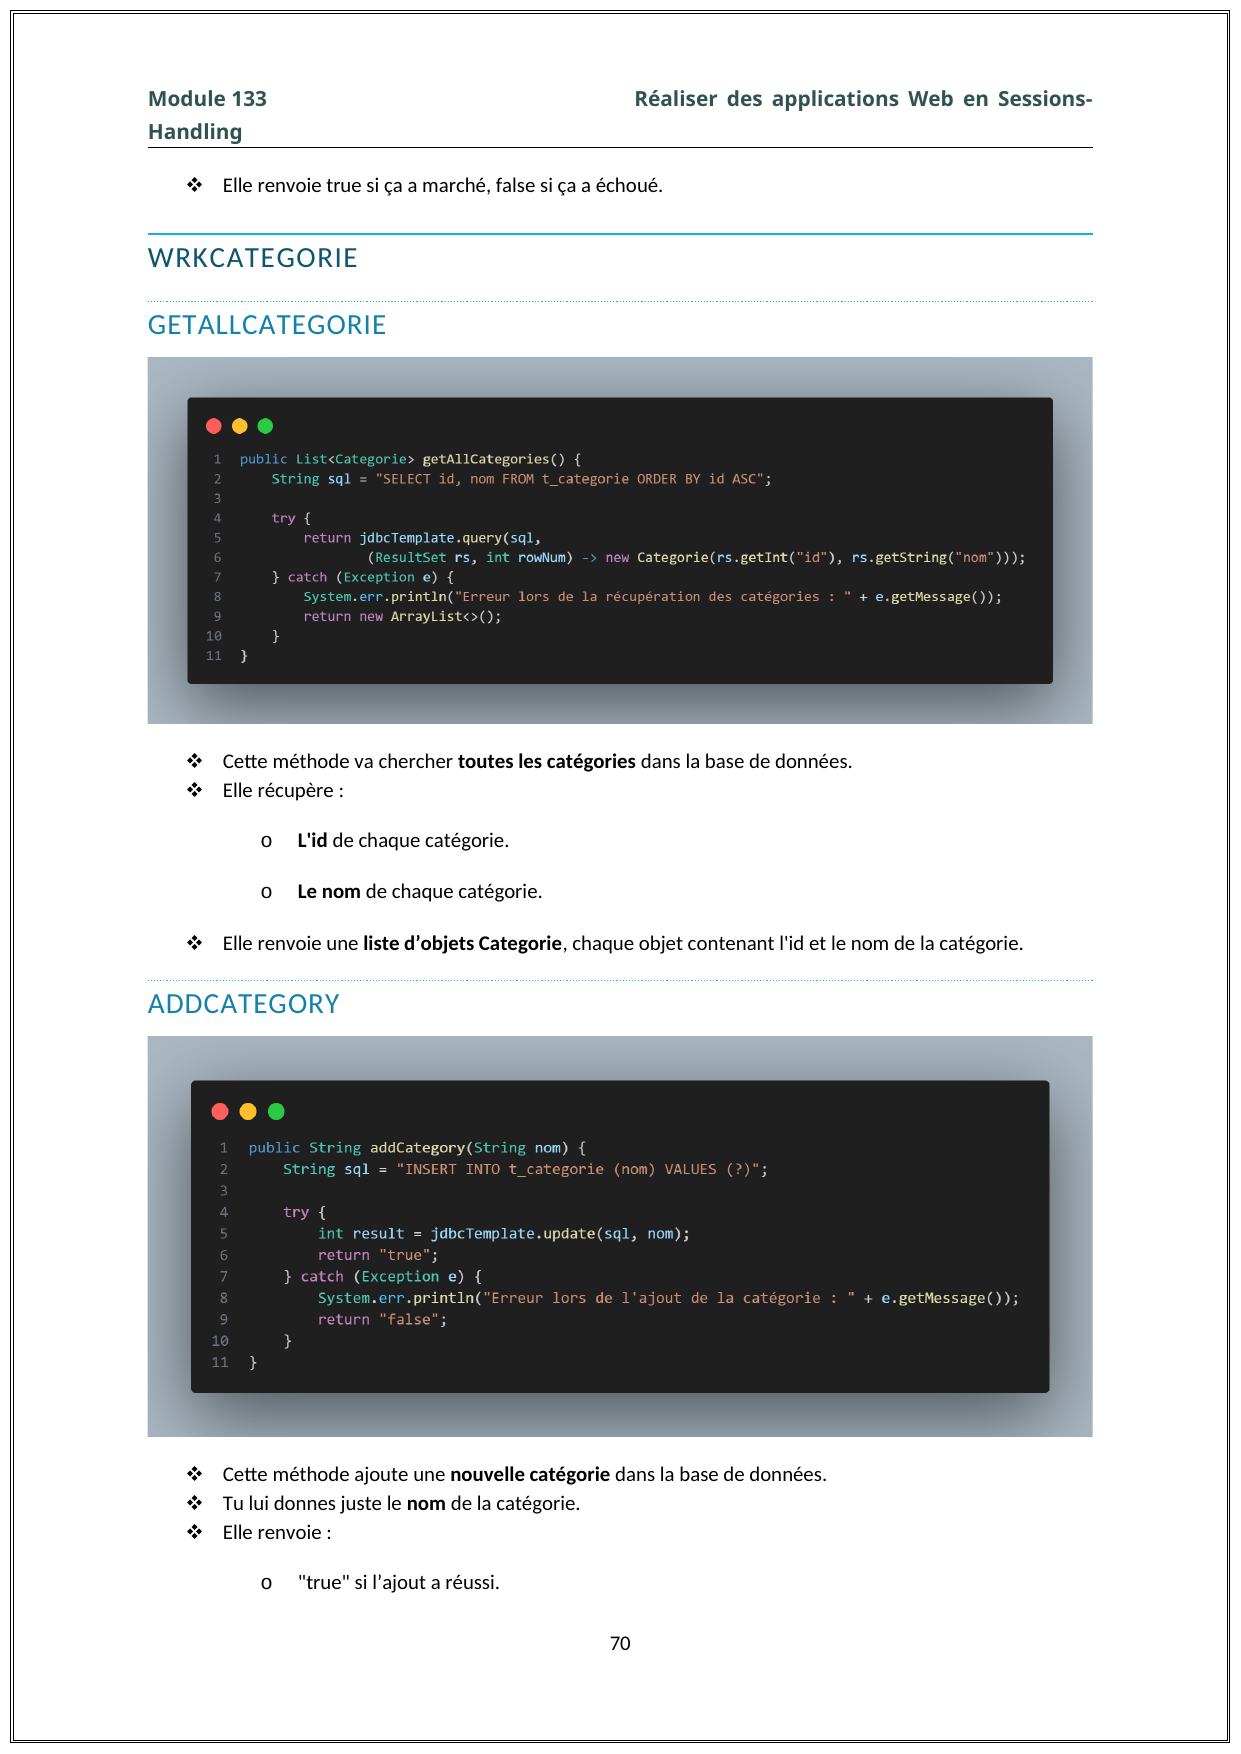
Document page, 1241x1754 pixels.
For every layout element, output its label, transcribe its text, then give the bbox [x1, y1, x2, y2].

picture [147, 1036, 1093, 1437]
picture [147, 357, 1093, 724]
subtitle getAllCategorie [148, 301, 1093, 342]
list L'id de chaque catégorie. [260, 827, 1093, 854]
subtitle WrkCategorie [148, 235, 1093, 274]
subtitle addCategory [148, 980, 1093, 1021]
list Elle récupère : [185, 777, 1093, 803]
list Elle renvoie true si ça a marché, false si ça a échoué. [185, 173, 1093, 198]
list Cette méthode va chercher toutes les catégories dans la base de données. [185, 748, 1093, 773]
list "true" si l’ajout a réussi. [260, 1569, 1093, 1596]
list Cette méthode ajoute une nouvelle catégorie dans la base de données. [185, 1461, 1093, 1486]
list Le nom de chaque catégorie. [260, 878, 1093, 905]
list Tu lui donnes juste le nom de la catégorie. [185, 1490, 1093, 1515]
list Elle renvoie une liste d’objets Categorie, chaque objet contenant l'id et le nom de la catégorie. [185, 930, 1093, 955]
list Elle renvoie : [185, 1519, 1093, 1544]
